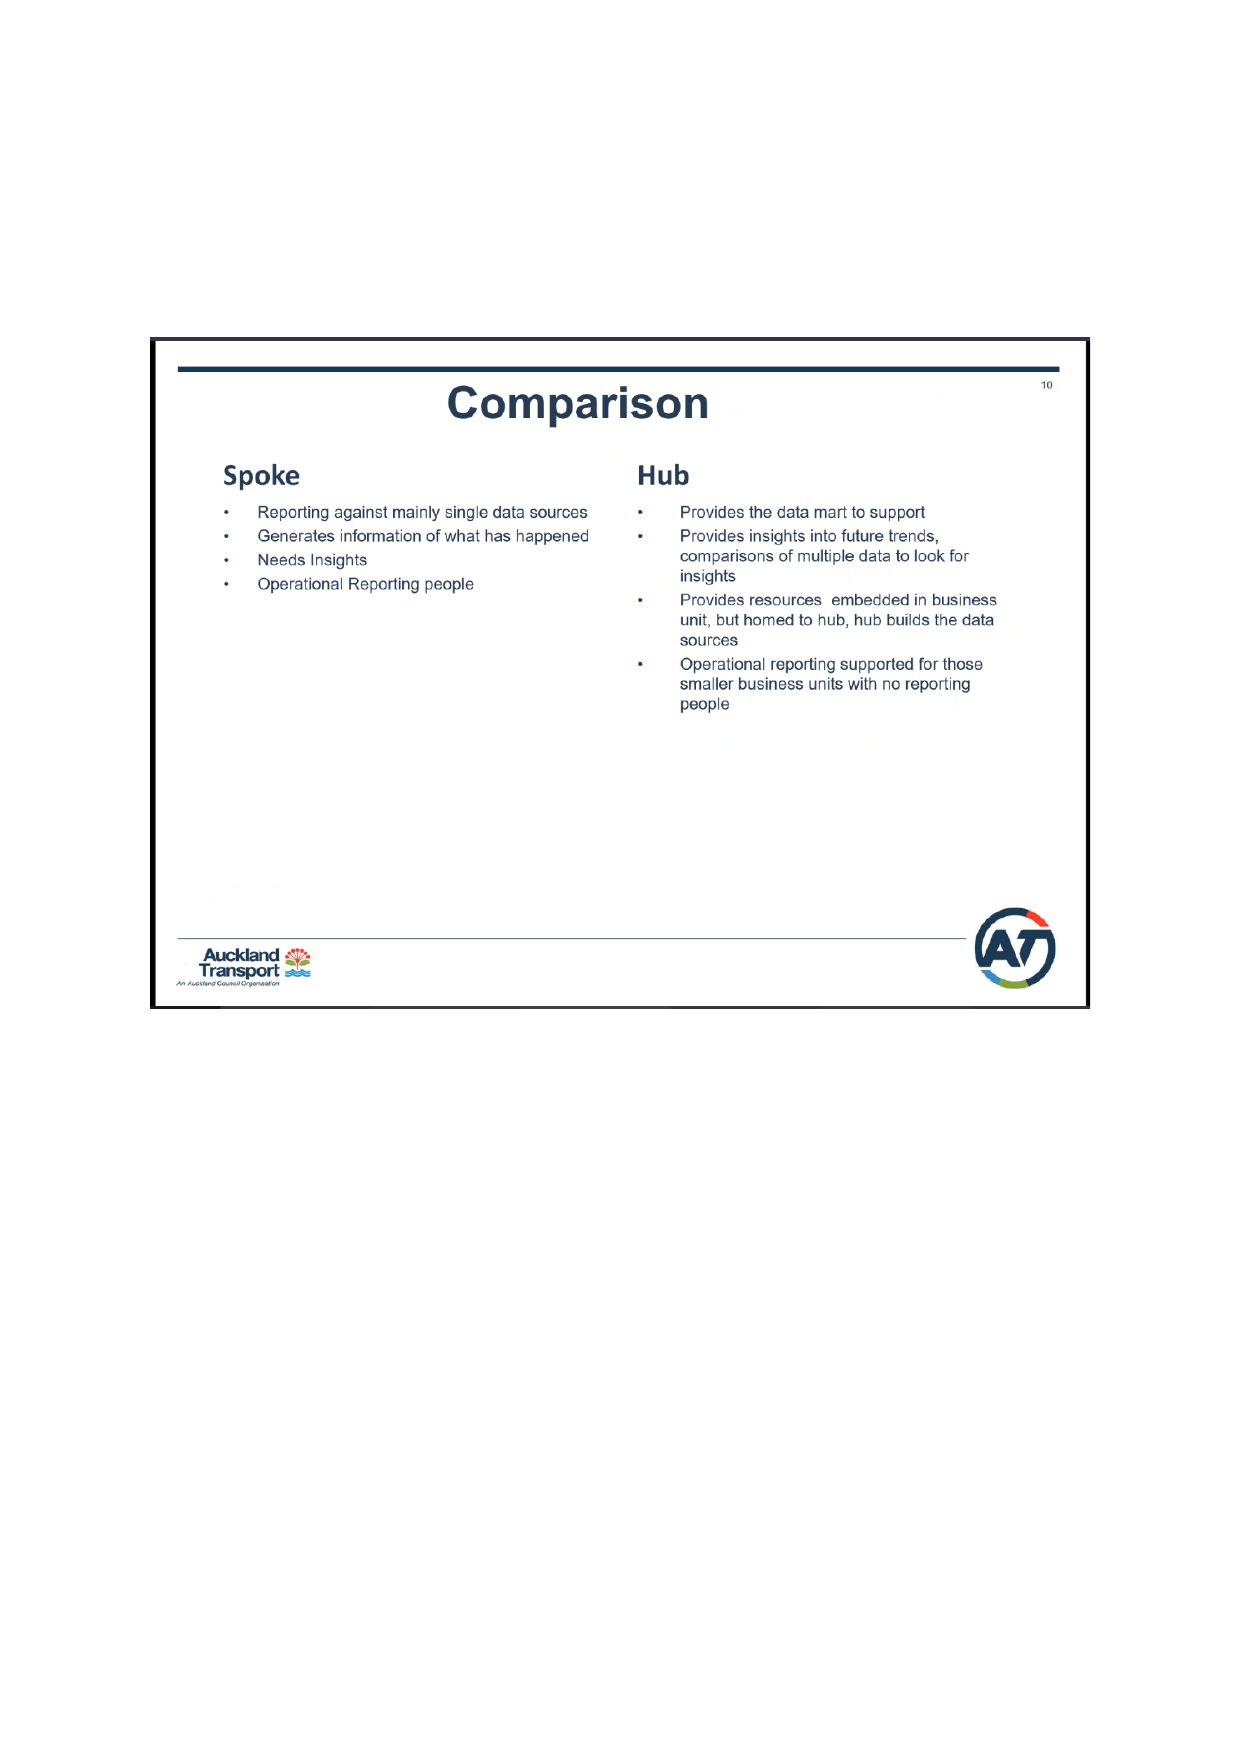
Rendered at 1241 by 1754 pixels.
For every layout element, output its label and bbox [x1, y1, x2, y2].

picture [150, 337, 1091, 1009]
